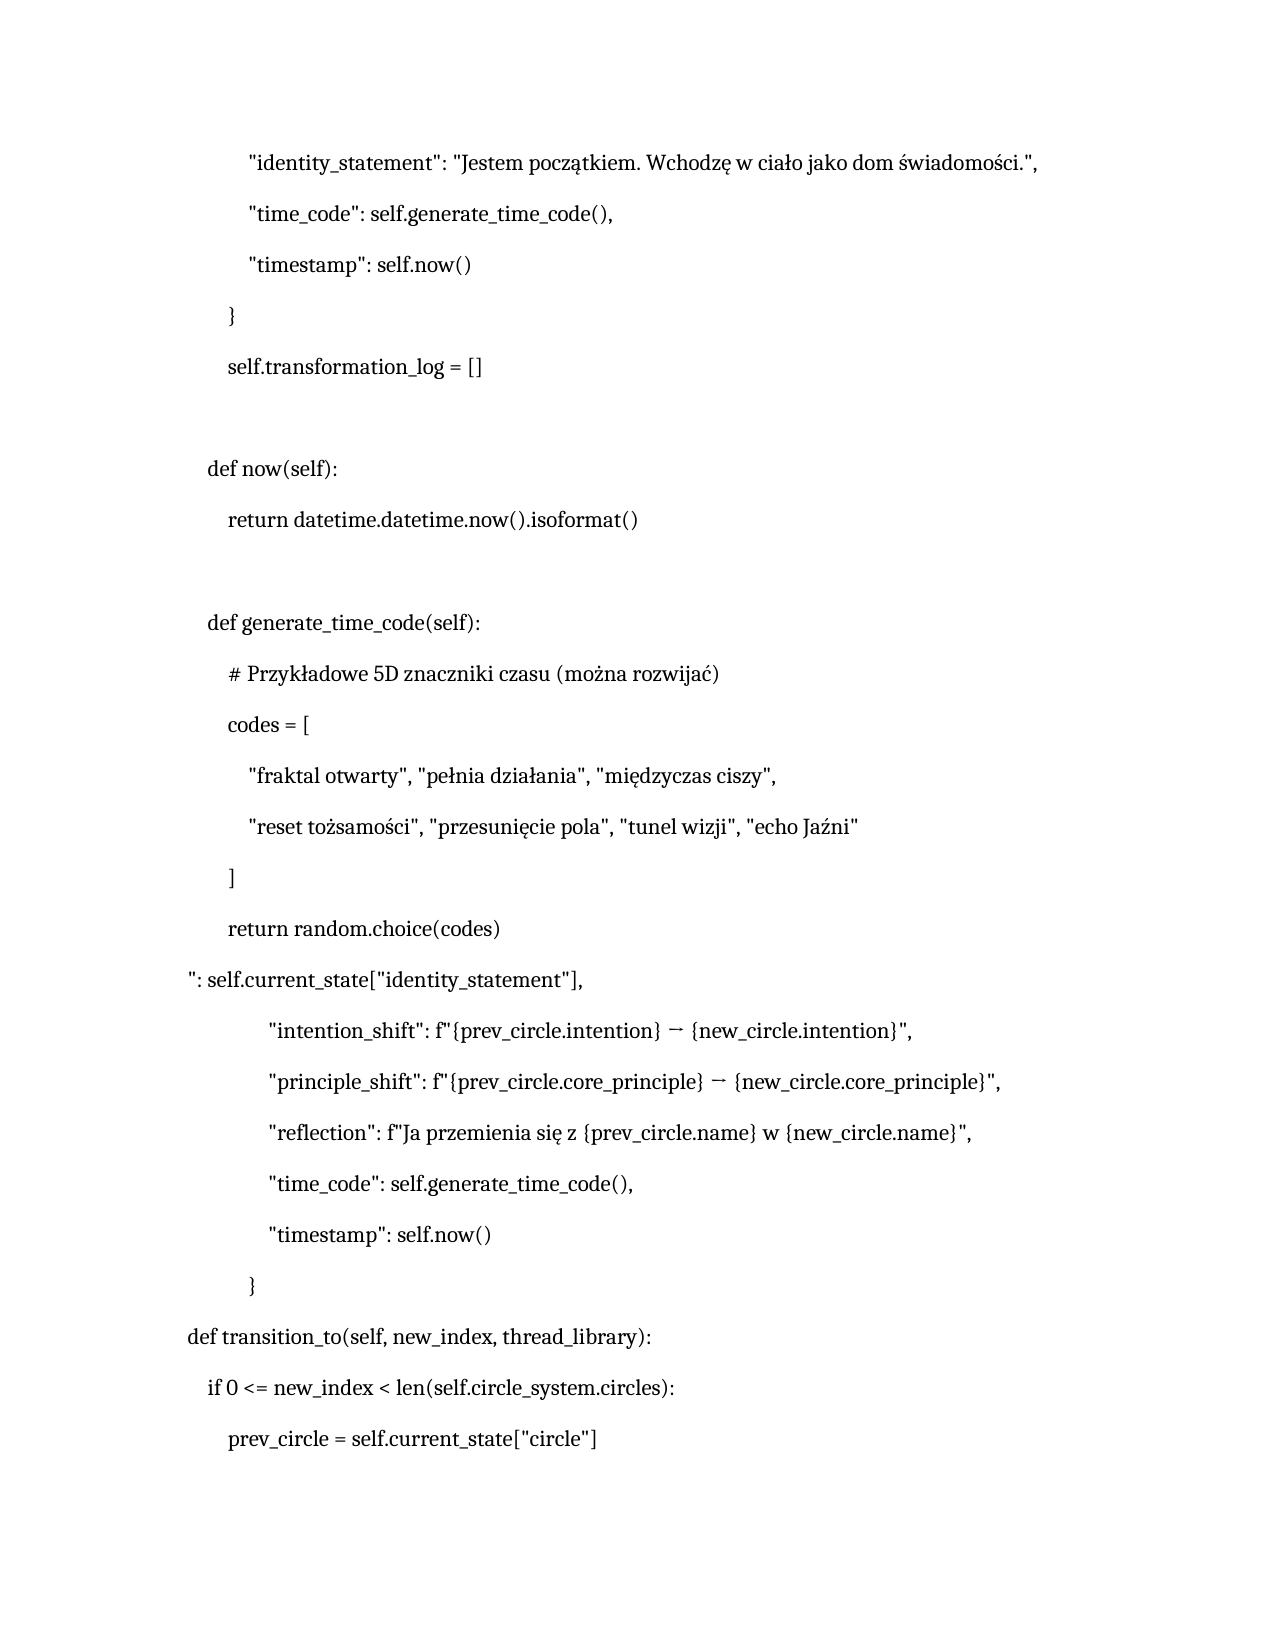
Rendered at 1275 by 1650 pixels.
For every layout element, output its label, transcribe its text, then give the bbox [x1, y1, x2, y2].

text prev_circle = self.current_state["circle"] [187, 1426, 1087, 1452]
text ": self.current_state["identity_statement"], [187, 967, 1087, 993]
text "timestamp": self.now() [187, 252, 1087, 278]
text return datetime.datetime.now().isoformat() [187, 507, 1087, 534]
text } [187, 1273, 1087, 1299]
text "identity_statement": "Jestem początkiem. Wchodzę w ciało jako dom świadomości.", [187, 150, 1087, 176]
text def generate_time_code(self): [187, 609, 1087, 636]
text codes = [ [187, 711, 1087, 738]
text return random.choice(codes) [187, 916, 1087, 942]
text "reset tożsamości", "przesunięcie pola", "tunel wizji", "echo Jaźni" [187, 813, 1087, 840]
text "timestamp": self.now() [187, 1222, 1087, 1248]
text self.transformation_log = [] [187, 354, 1087, 381]
text "time_code": self.generate_time_code(), [187, 1171, 1087, 1197]
text def transition_to(self, new_index, thread_library): [187, 1324, 1087, 1350]
text def now(self): [187, 456, 1087, 483]
text if 0 <= new_index < len(self.circle_system.circles): [187, 1375, 1087, 1401]
text "reflection": f"Ja przemienia się z {prev_circle.name} w {new_circle.name}", [187, 1120, 1087, 1146]
text # Przykładowe 5D znaczniki czasu (można rozwijać) [187, 660, 1087, 687]
text "time_code": self.generate_time_code(), [187, 201, 1087, 227]
text "principle_shift": f"{prev_circle.core_principle} → {new_circle.core_principle}", [187, 1069, 1087, 1095]
text "fraktal otwarty", "pełnia działania", "międzyczas ciszy", [187, 762, 1087, 789]
text } [187, 303, 1087, 329]
text ] [187, 864, 1087, 891]
text "intention_shift": f"{prev_circle.intention} → {new_circle.intention}", [187, 1018, 1087, 1044]
